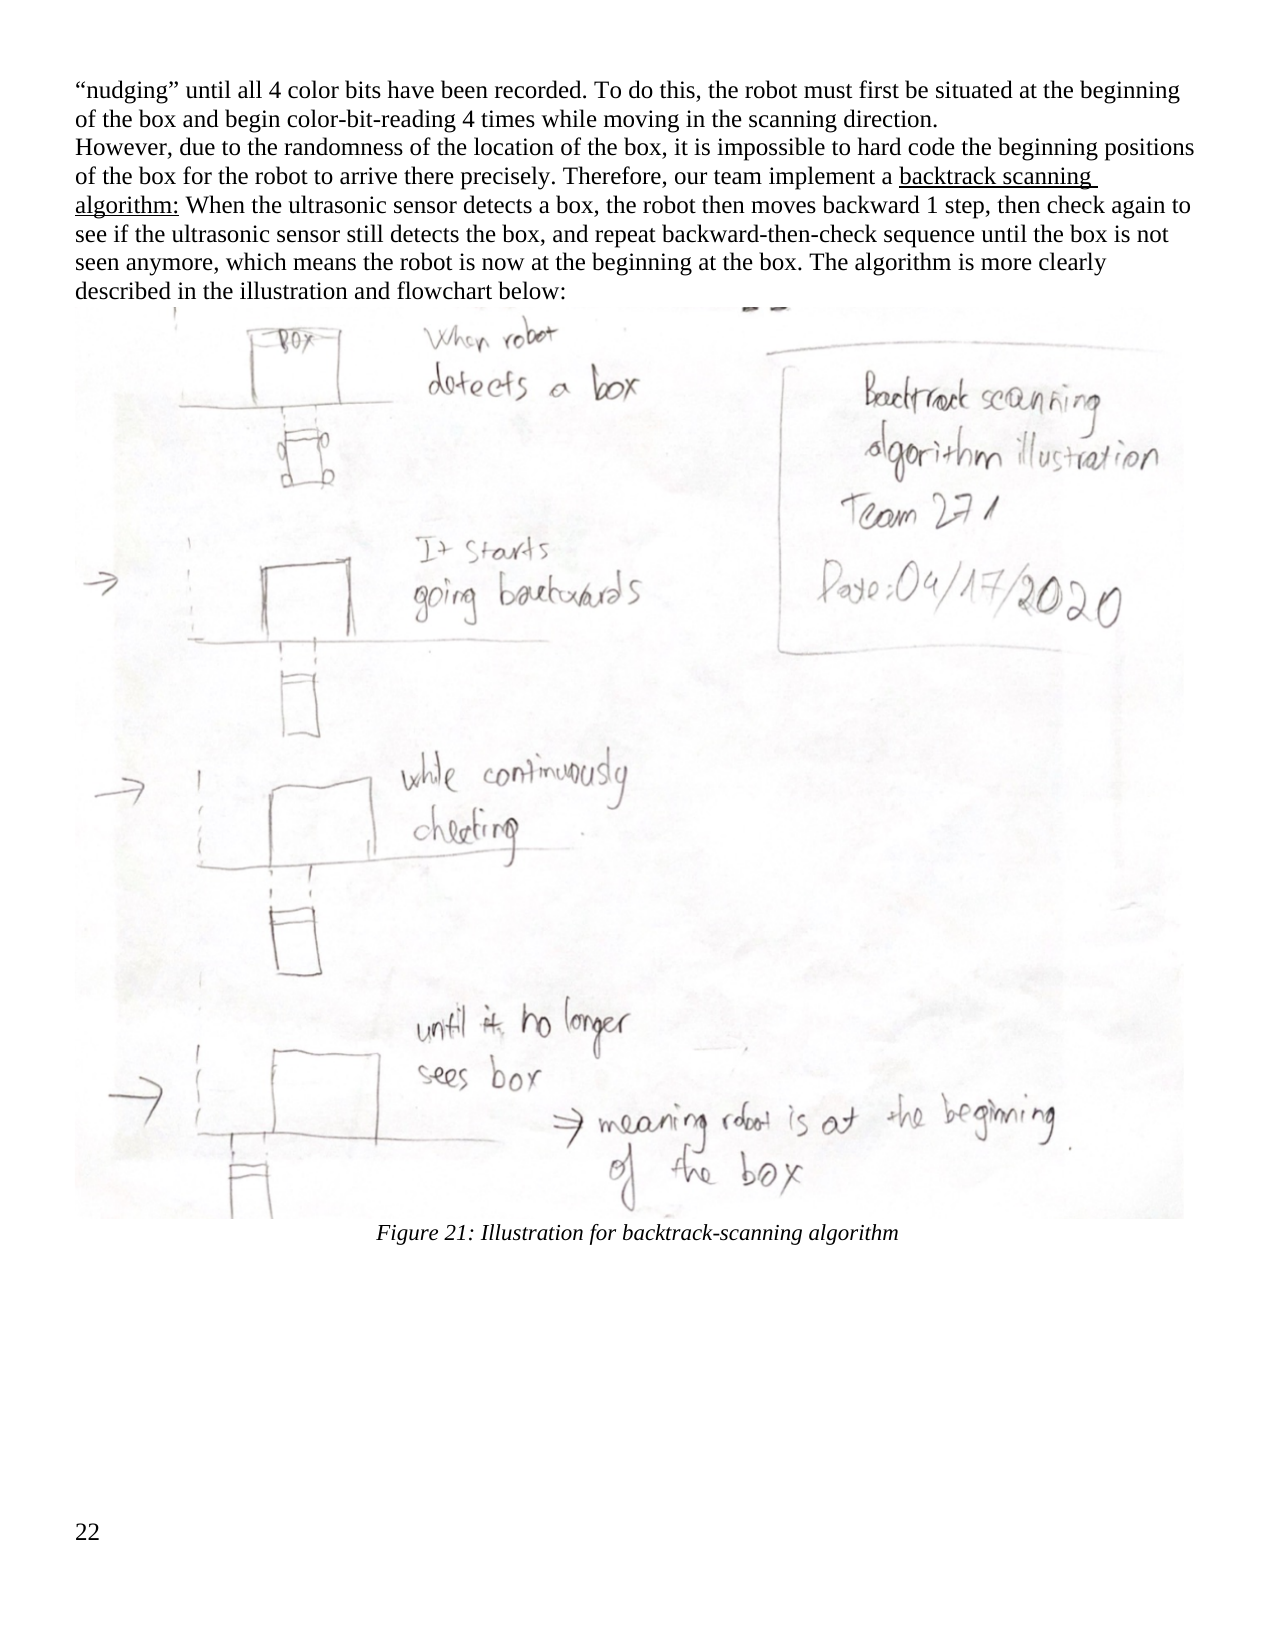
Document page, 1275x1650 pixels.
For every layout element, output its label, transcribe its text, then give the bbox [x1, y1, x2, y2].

picture [74, 307, 1184, 1219]
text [75, 75, 1200, 132]
text However, due to the randomness of the location of the box, it is impossible to hard code the beginning positions of the box for the robot to arrive there precisely. Therefore, our team implement a backtrack scanning algorithm: When the ultrasonic sensor detects a box, the robot then moves backward 1 step, then check again to see if the ultrasonic sensor still detects the box, and repeat backward-then-check sequence until the box is not seen anymore, which means the robot is now at the beginning at the box. The algorithm is more clearly described in the illustration and flowchart below: [75, 132, 1200, 305]
